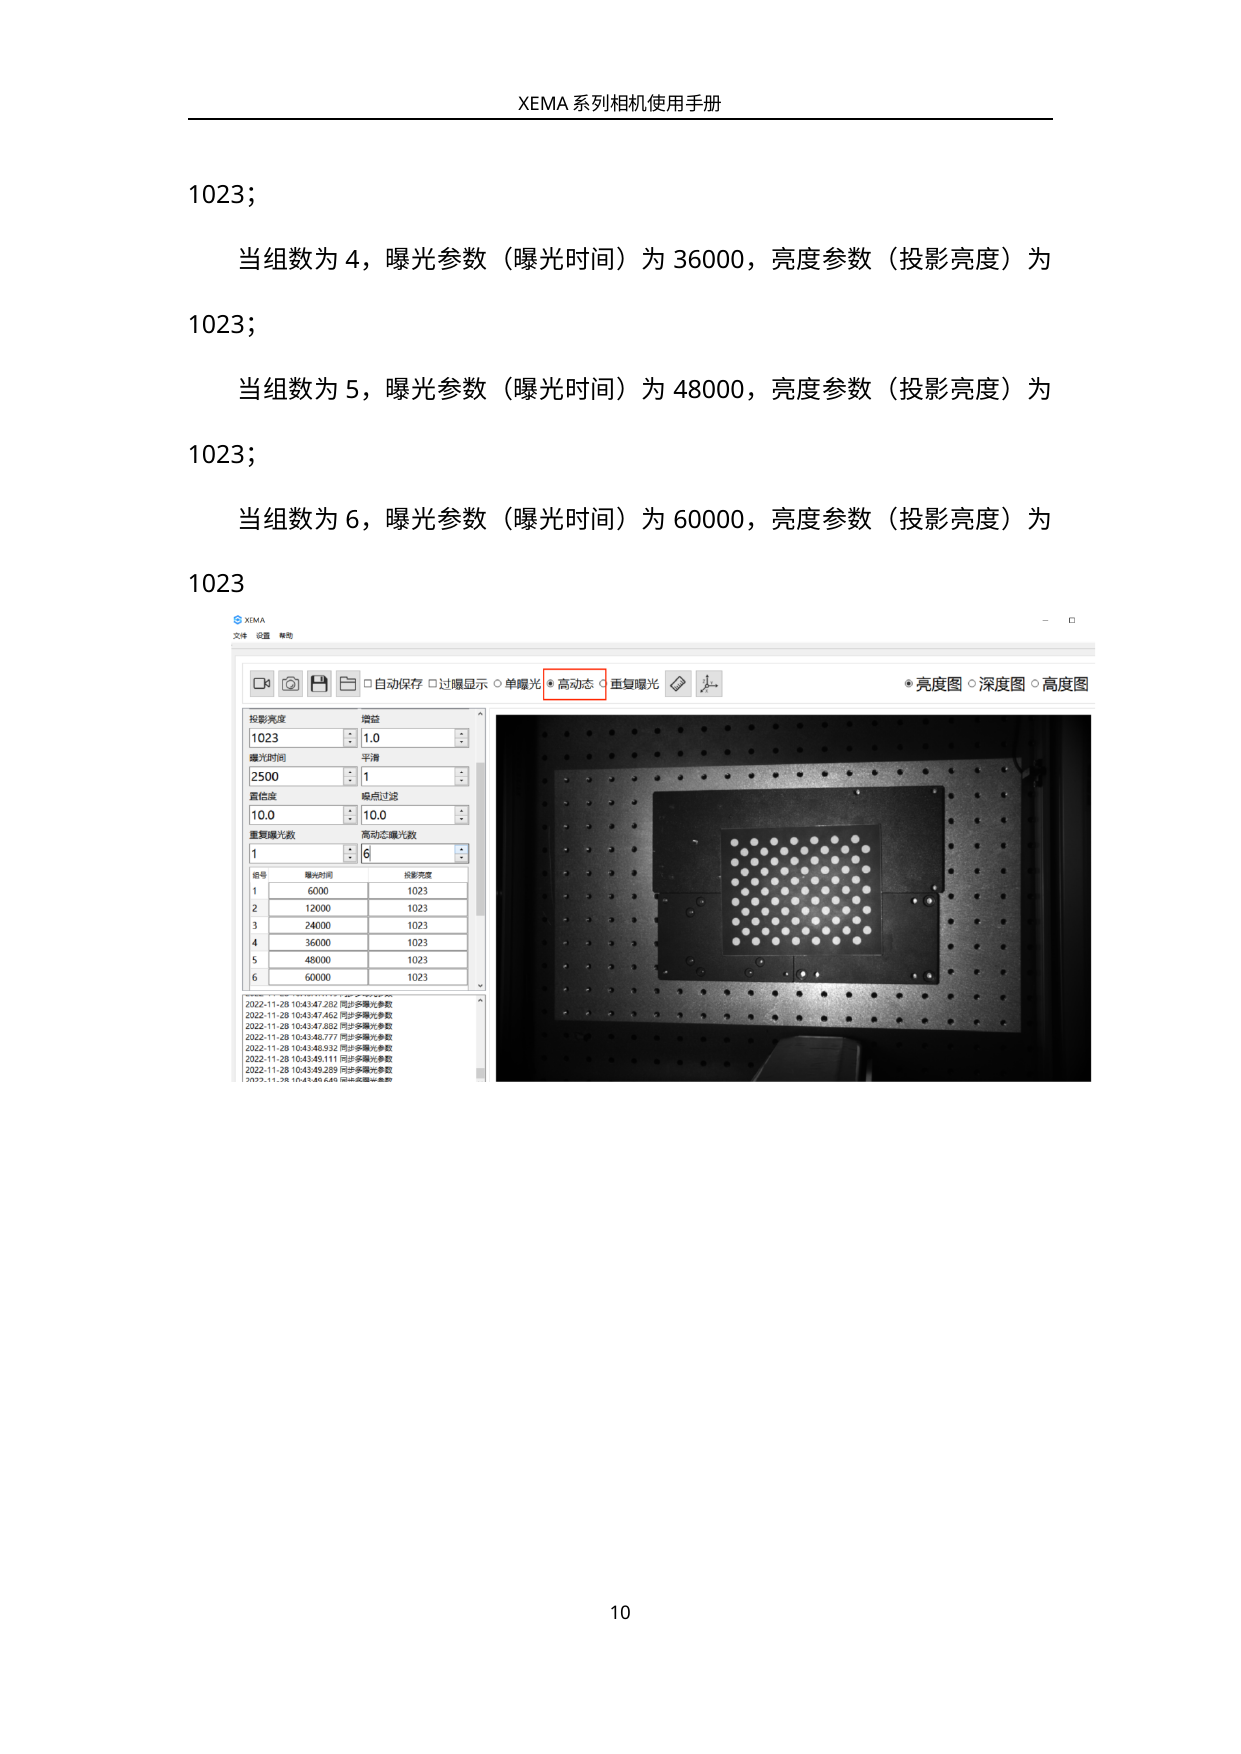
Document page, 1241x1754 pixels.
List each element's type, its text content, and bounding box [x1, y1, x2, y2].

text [187, 160, 1053, 225]
text 当组数为4，曝光参数（曝光时间）为36000，亮度参数（投影亮度）为1023； [187, 225, 1053, 355]
picture [231, 614, 1096, 1082]
text 当组数为5，曝光参数（曝光时间）为48000，亮度参数（投影亮度）为1023； [187, 355, 1053, 485]
text 当组数为6，曝光参数（曝光时间）为60000，亮度参数（投影亮度）为1023 [187, 485, 1053, 615]
